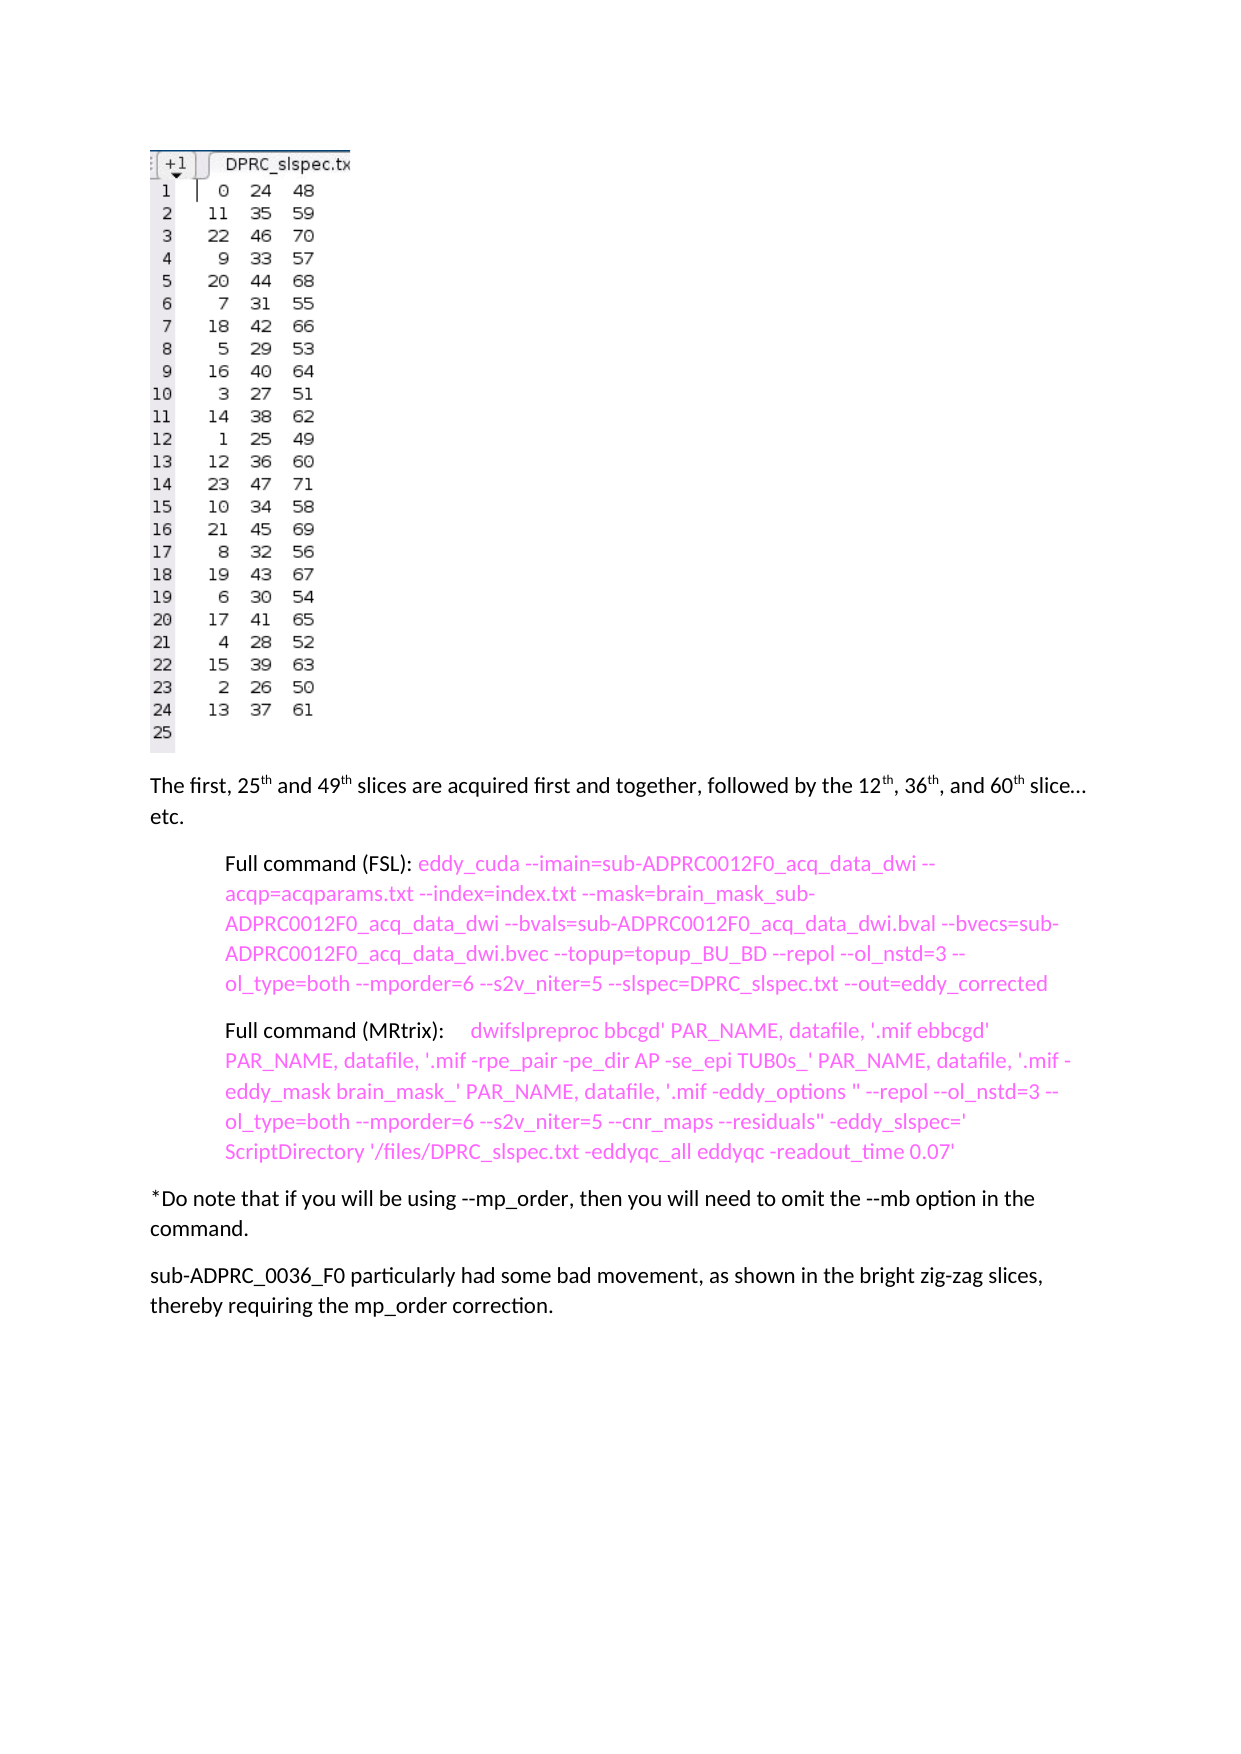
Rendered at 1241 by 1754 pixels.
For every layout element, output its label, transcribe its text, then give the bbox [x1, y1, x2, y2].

picture [150, 150, 350, 753]
text Full command (FSL): eddy_cuda --imain=sub-ADPRC0012F0_acq_data_dwi --acqp=acqparams.txt --index=index.txt --mask=brain_mask_sub-ADPRC0012F0_acq_data_dwi --bvals=sub-ADPRC0012F0_acq_data_dwi.bval --bvecs=sub-ADPRC0012F0_acq_data_dwi.bvec --topup=topup_BU_BD --repol --ol_nstd=3 --ol_type=both --mporder=6 --s2v_niter=5 --slspec=DPRC_slspec.txt --out=eddy_corrected [225, 849, 1090, 997]
text Full command (MRtrix): dwifslpreproc bbcgd' PAR_NAME, datafile, '.mif ebbcgd' PAR_NAME, datafile, '.mif -rpe_pair -pe_dir AP -se_epi TUB0s_' PAR_NAME, datafile, '.mif -eddy_mask brain_mask_' PAR_NAME, datafile, '.mif -eddy_options " --repol --ol_nstd=3 --ol_type=both --mporder=6 --s2v_niter=5 --cnr_maps --residuals" -eddy_slspec=' ScriptDirectory '/files/DPRC_slspec.txt -eddyqc_all eddyqc -readout_time 0.07' [225, 1016, 1090, 1165]
text *Do note that if you will be using --mp_order, then you will need to omit the --mb option in the command. [150, 1184, 1090, 1242]
text The first, 25th and 49th slices are acquired first and together, followed by the 12th, 36th, and 60th slice…etc. [150, 772, 1090, 830]
text sub-ADPRC_0036_F0 particularly had some bad movement, as shown in the bright zig-zag slices, thereby requiring the mp_order correction. [150, 1261, 1090, 1319]
